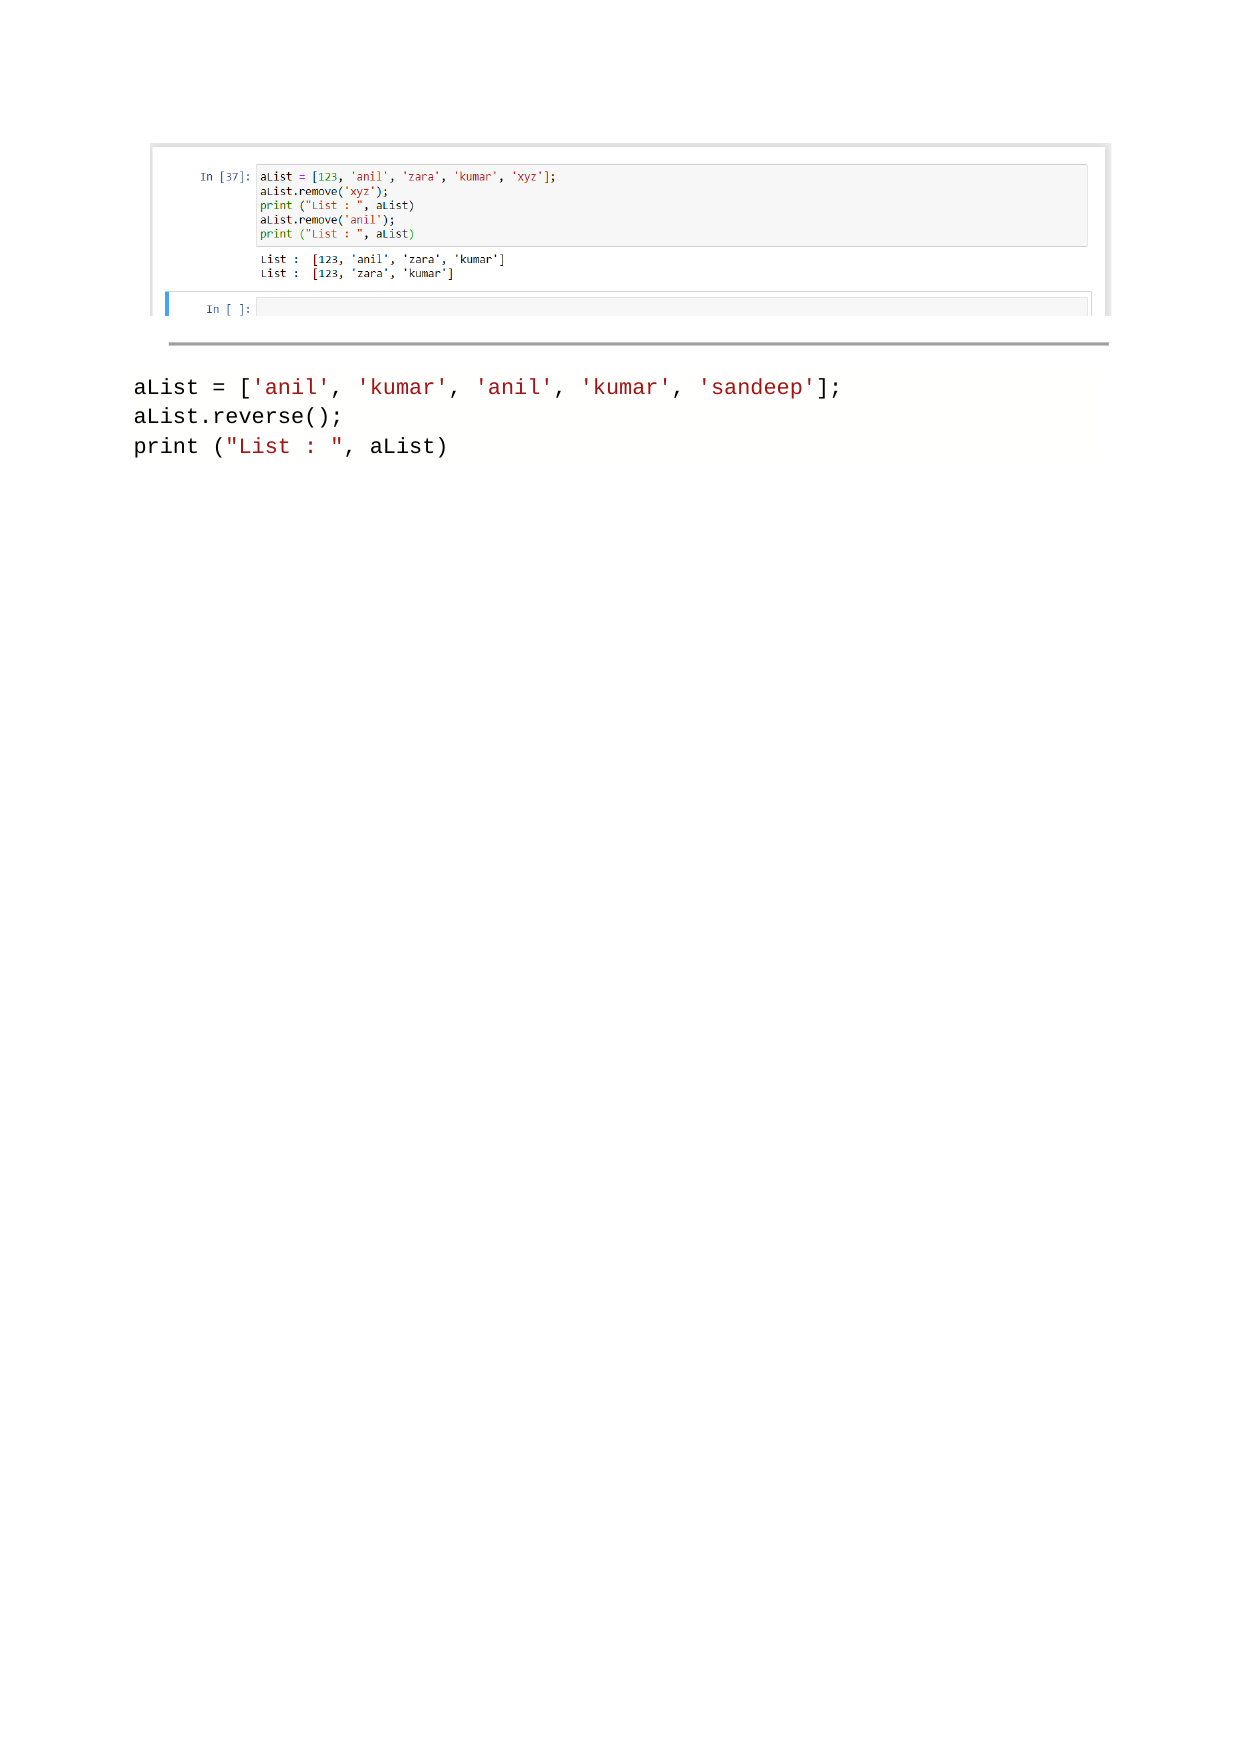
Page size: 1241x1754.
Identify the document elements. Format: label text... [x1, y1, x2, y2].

picture [150, 143, 1112, 316]
text aList.reverse(); [133, 401, 1094, 430]
text aList = ['anil', 'kumar', 'anil', 'kumar', 'sandeep']; [133, 371, 1094, 401]
text print ("List : ", aList) [133, 430, 1094, 460]
